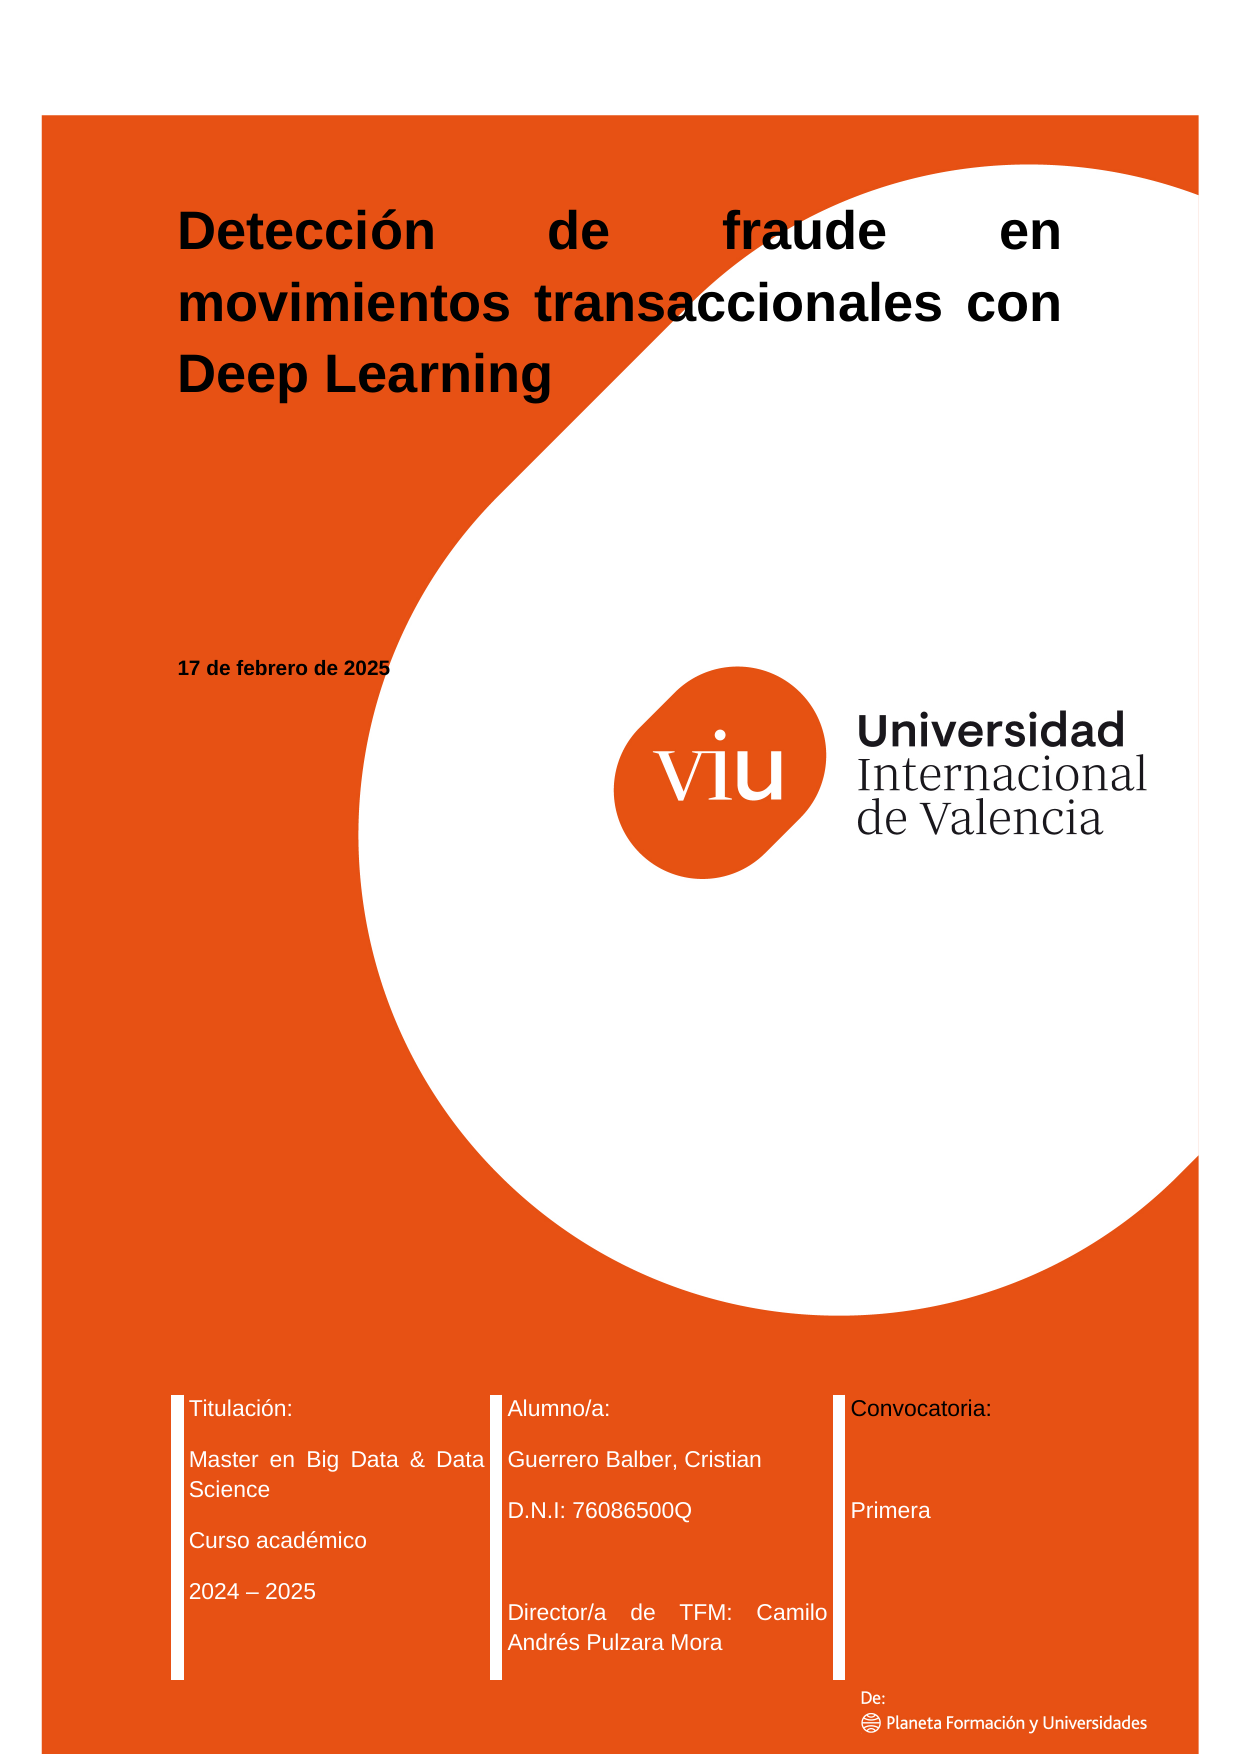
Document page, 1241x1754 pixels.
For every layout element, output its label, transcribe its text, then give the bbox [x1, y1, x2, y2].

text Detección de fraude en movimientos transaccionales con Deep Learning [177, 199, 1063, 404]
picture [0, 73, 1240, 1754]
text 17 de febrero de 2025 [177, 656, 1063, 680]
